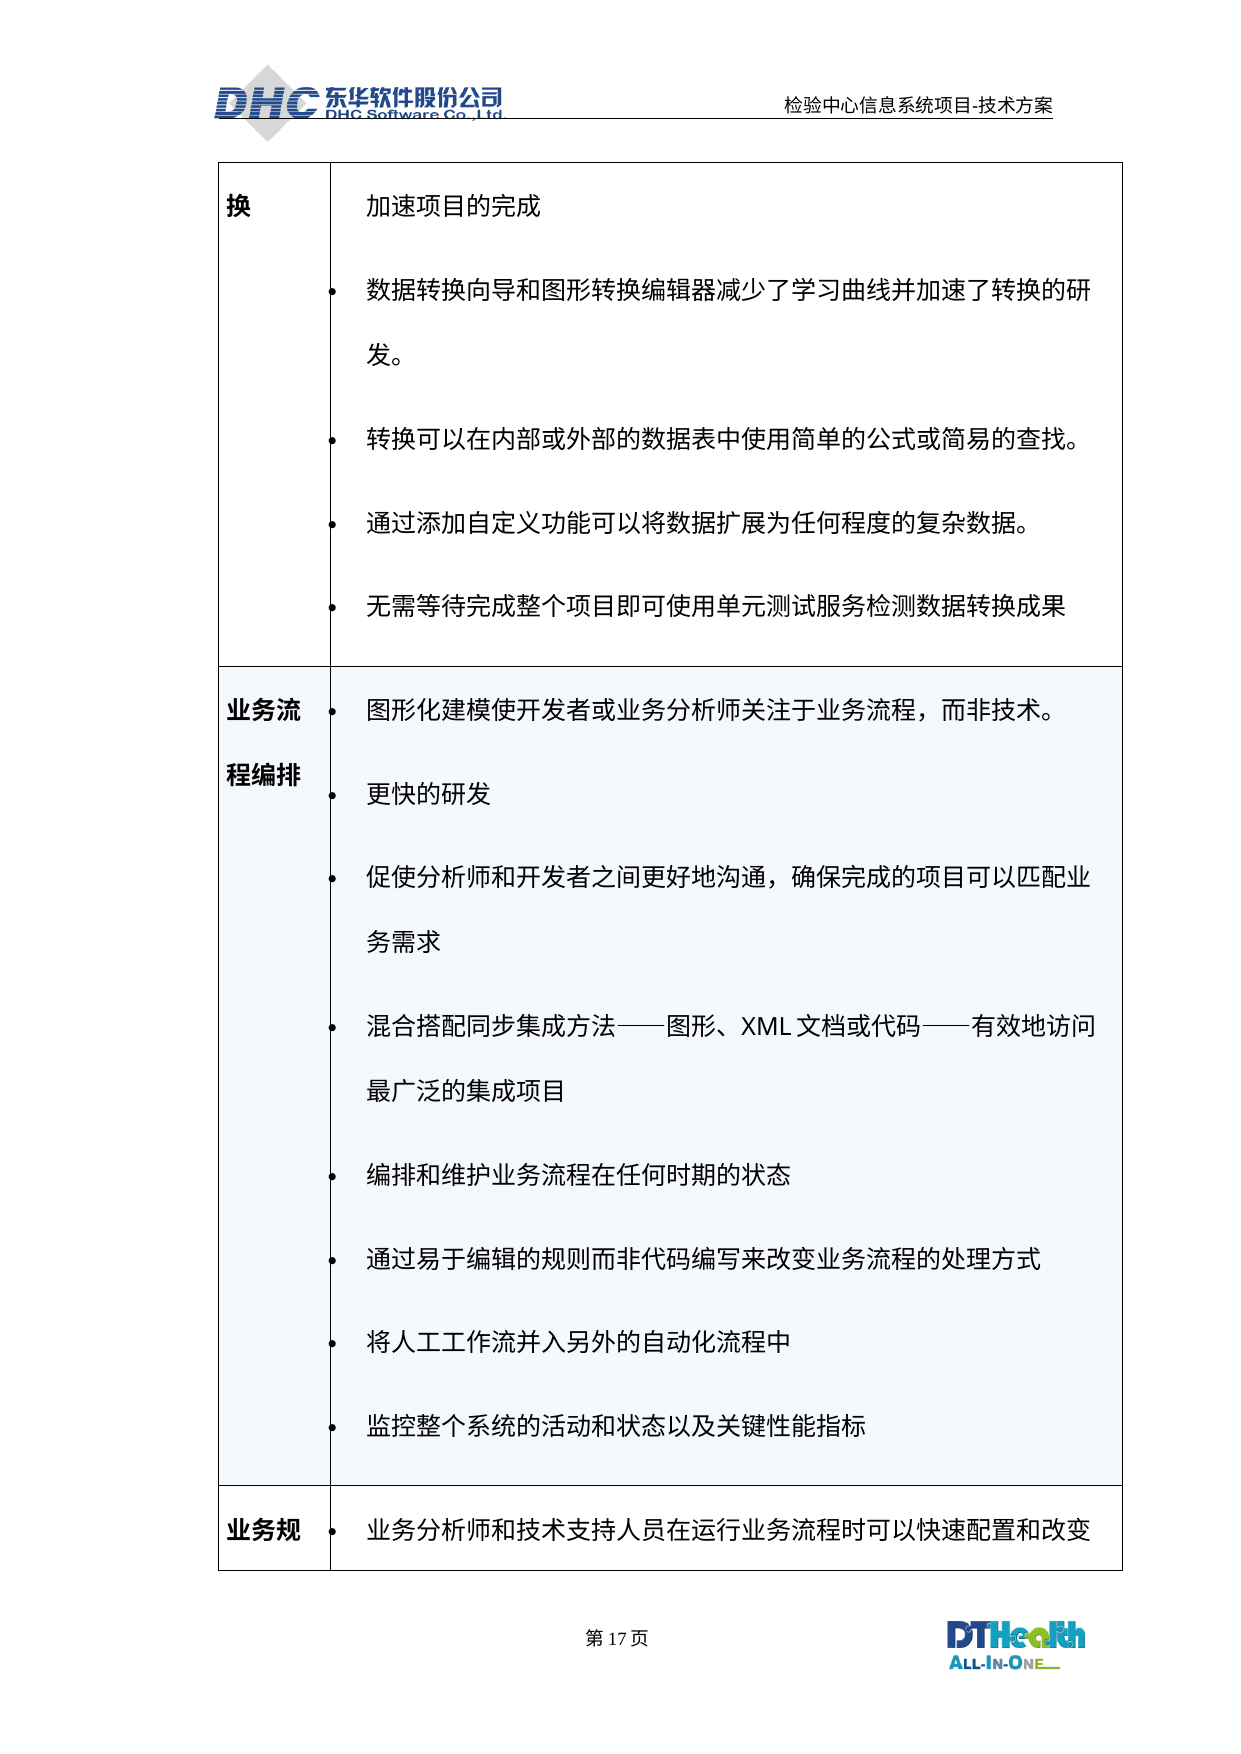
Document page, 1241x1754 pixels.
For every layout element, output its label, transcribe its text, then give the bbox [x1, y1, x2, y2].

picture [947, 1653, 1061, 1670]
table_cell 业务规则引擎 [219, 1486, 330, 1570]
table_cell 业务分析师和技术支持人员在运行业务流程时可以快速配置和改变决策点 减少改变产生的花费 使开发者有时间从事新的方案，而不是耗费时间修改旧的项目 规则独立于业务逻辑并能如同Ensemble的其他对象一样可以重复使用和进行修改 [331, 1486, 1122, 1570]
picture [947, 1621, 1085, 1648]
table_cell 图形化建模使开发者或业务分析师关注于业务流程，而非技术。 更快的研发 促使分析师和开发者之间更好地沟通，确保完成的项目可以匹配业务需求 混合搭配同步集成方法——图形、XML文档或代码——有效地访问最广泛的集成项目 编排和维护业务流程在任何时期的状态 通过易于编辑的规则而非代码编写来改变业务流程的处理方式 将人工工作流并入另外的自动化流程中 监控整个系统的活动和状态以及关键性能指标 [331, 667, 1122, 1485]
picture [214, 64, 506, 142]
table_cell 业务流程编排 [219, 667, 330, 1485]
table_cell 数据转换 [219, 163, 330, 666]
